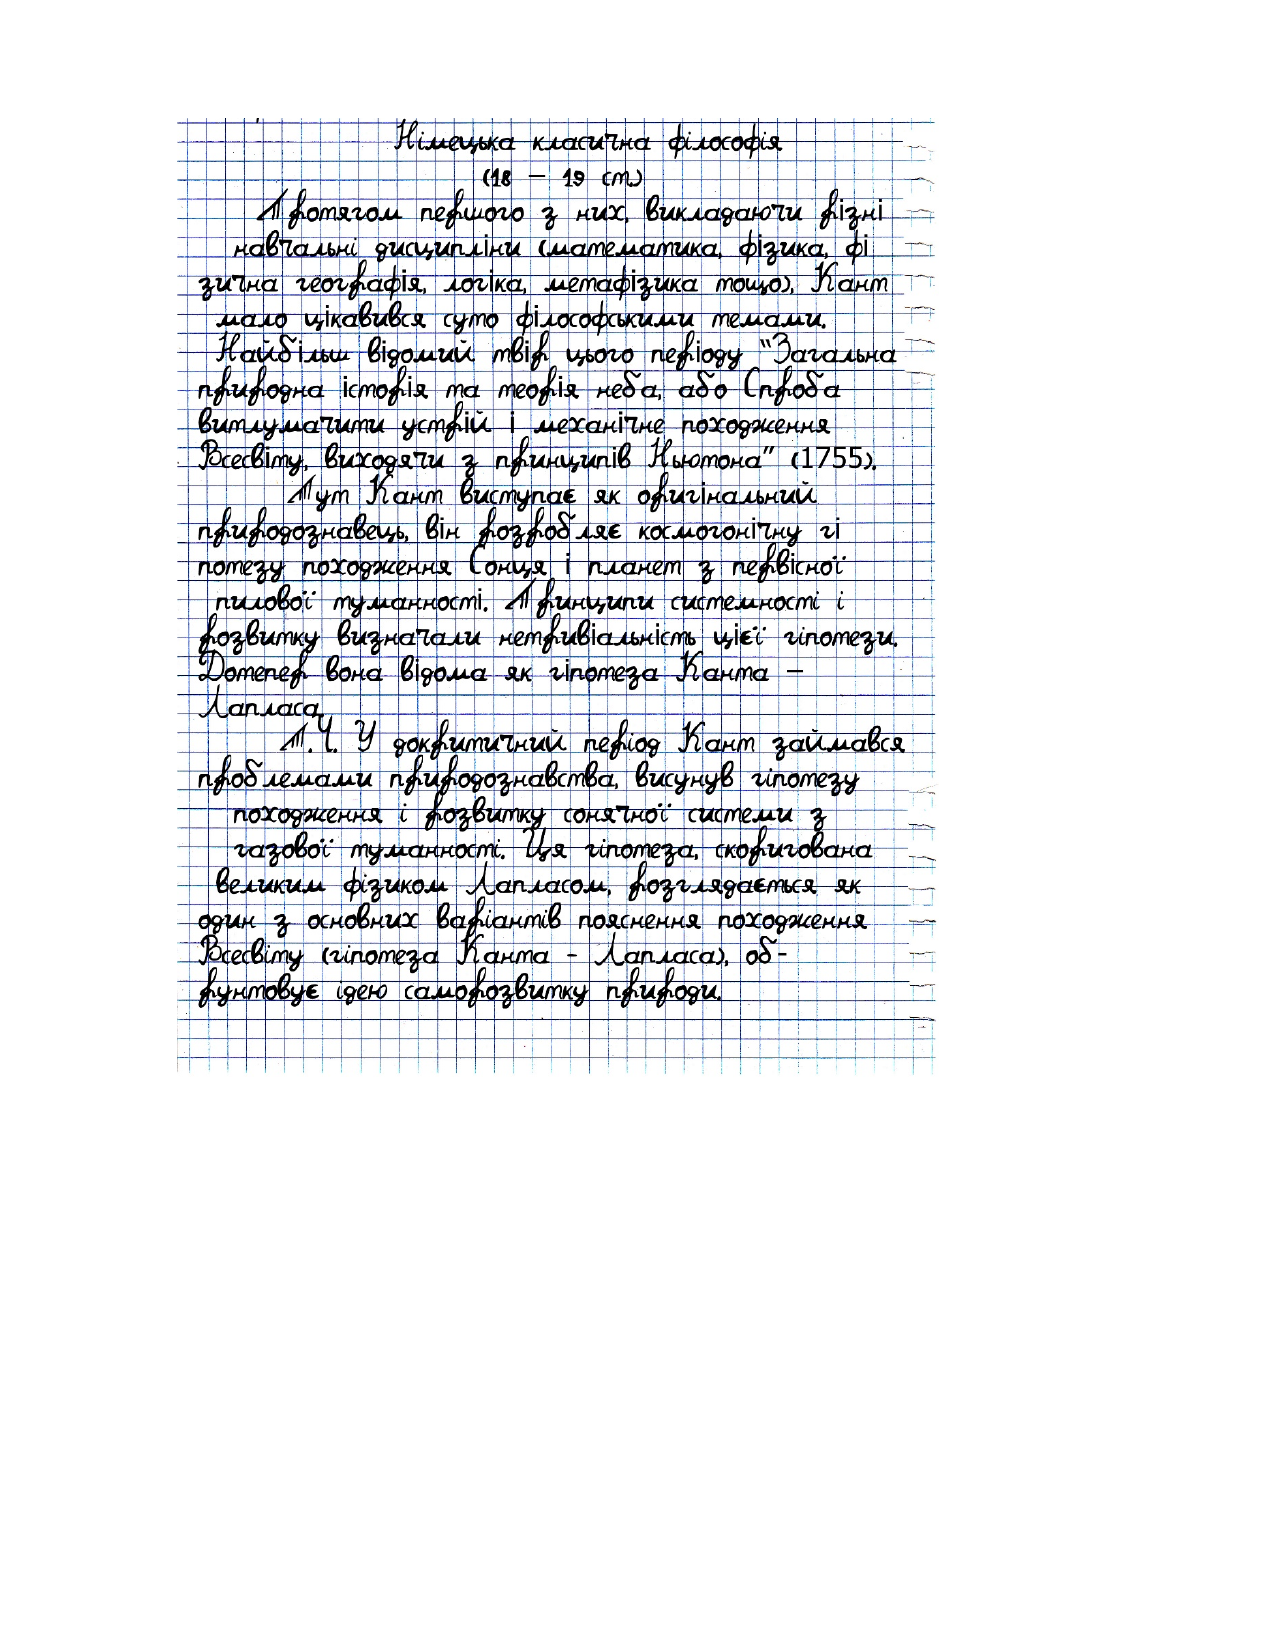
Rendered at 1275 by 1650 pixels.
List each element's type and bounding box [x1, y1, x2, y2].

picture [177, 118, 939, 1077]
